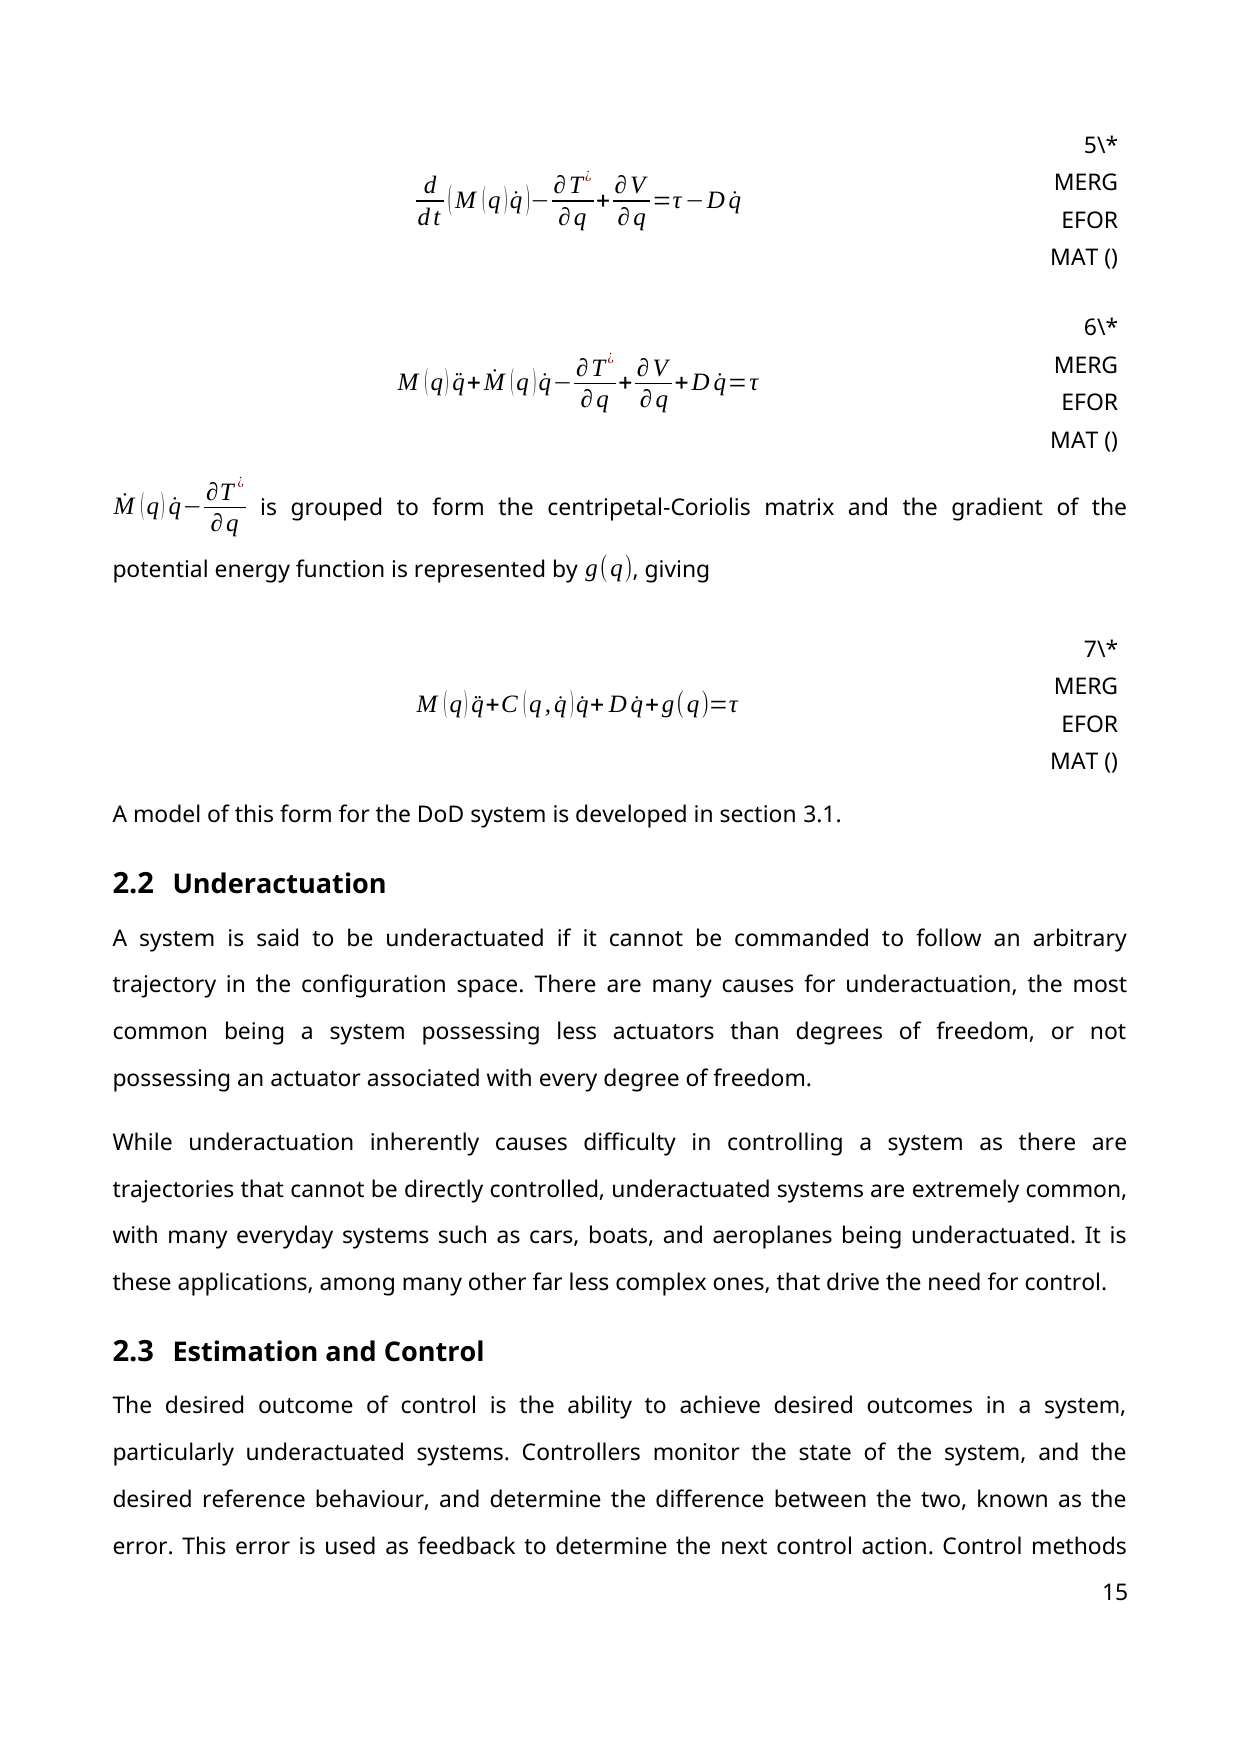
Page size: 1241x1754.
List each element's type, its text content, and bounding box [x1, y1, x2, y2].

subtitle Underactuation [112, 862, 1128, 902]
text A model of this form for the DoD system is developed in section 4.1. [112, 798, 1128, 830]
subtitle Estimation and Control [112, 1330, 1128, 1369]
table_header [1044, 616, 1118, 798]
text While underactuation inherently causes difficulty in controlling a system as there are trajectories that cannot be directly controlled, underactuated systems are extremely common, with many everyday systems such as cars, boats, and aeroplanes being underactuated. It is these applications, among many other far less complex ones, that drive the need for control. [112, 1126, 1128, 1297]
text A system is said to be underactuated if it cannot be commanded to follow an arbitrary trajectory in the configuration space. There are many causes for underactuation, the most common being a system possessing less actuators than degrees of freedom, or not possessing an actuator associated with every degree of freedom. [112, 921, 1128, 1093]
text is grouped to form the centripetal-Coriolis matrix and the gradient of the potential energy function is represented by , giving [112, 477, 1128, 584]
table_cell [112, 295, 1043, 477]
table_header [112, 112, 1043, 294]
table_cell [1044, 295, 1118, 477]
table_header [1044, 112, 1118, 294]
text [112, 1389, 1128, 1561]
table_header [112, 616, 1043, 798]
